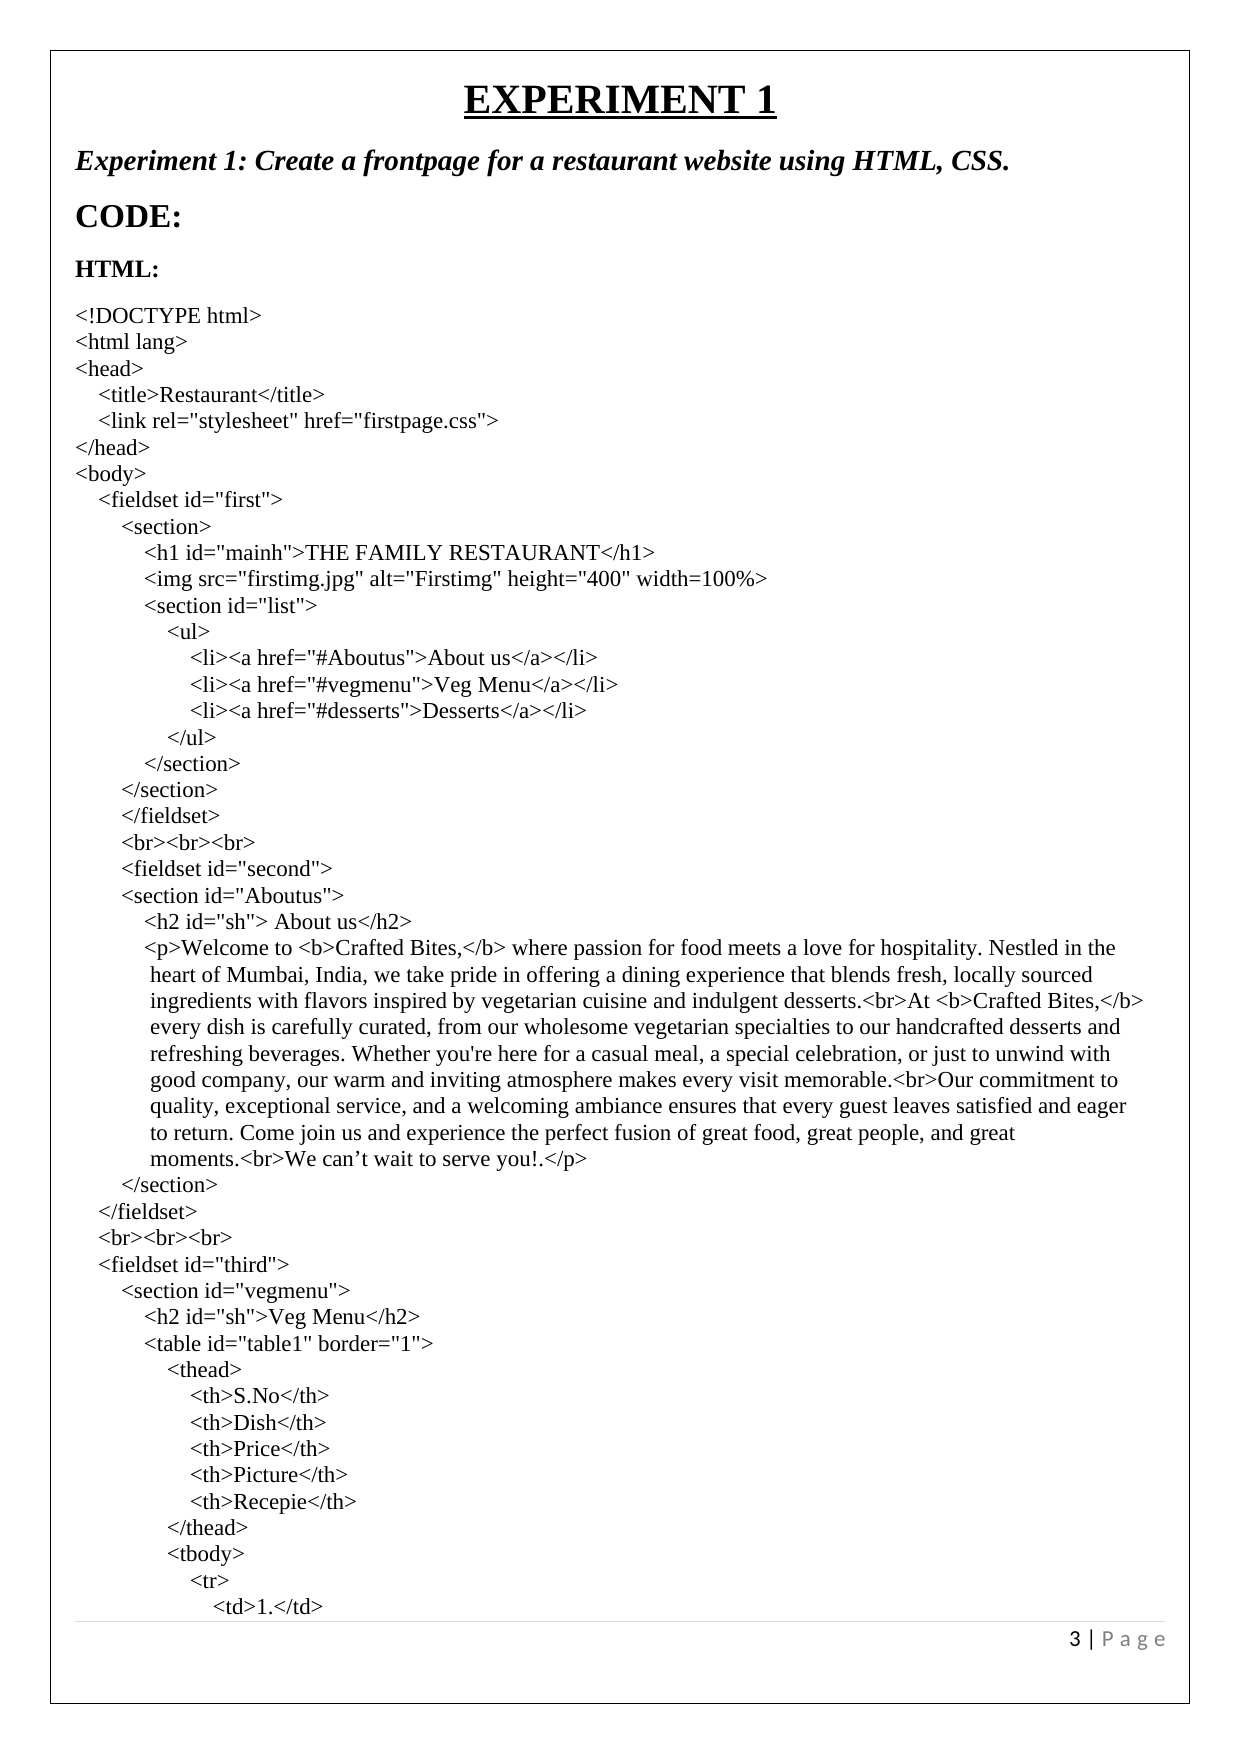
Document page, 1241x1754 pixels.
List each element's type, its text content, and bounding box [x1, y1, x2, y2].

text </section> [75, 1172, 1165, 1198]
text <p>Welcome to <b>Crafted Bites,</b> where passion for food meets a love for hospitality. Nestled in the [75, 934, 1165, 961]
text </thead> [75, 1514, 1165, 1541]
text moments.<br>We can’t wait to serve you!.</p> [75, 1145, 1165, 1172]
text <head> [75, 354, 1165, 381]
text <th>Picture</th> [75, 1461, 1165, 1488]
text <h1 id="mainh">THE FAMILY RESTAURANT</h1> [75, 539, 1165, 565]
text HTML: [75, 254, 1165, 283]
text <br><br><br> [75, 829, 1165, 855]
text </section> [75, 750, 1165, 776]
text <li><a href="#vegmenu">Veg Menu</a></li> [75, 671, 1165, 697]
text <!DOCTYPE html> [75, 302, 1165, 328]
text <thead> [75, 1356, 1165, 1382]
text <section id="vegmenu"> [75, 1277, 1165, 1303]
text quality, exceptional service, and a welcoming ambiance ensures that every guest leaves satisfied and eager [75, 1092, 1165, 1119]
text <th>Recepie</th> [75, 1488, 1165, 1514]
text <th>S.No</th> [75, 1382, 1165, 1409]
text good company, our warm and inviting atmosphere makes every visit memorable.<br>Our commitment to [75, 1066, 1165, 1092]
text <br><br><br> [75, 1224, 1165, 1251]
text <tbody> [75, 1541, 1165, 1567]
text <section id="Aboutus"> [75, 882, 1165, 908]
text <li><a href="#Aboutus">About us</a></li> [75, 644, 1165, 671]
text <img src="firstimg.jpg" alt="Firstimg" height="400" width=100%> [75, 565, 1165, 592]
text <link rel="stylesheet" href="firstpage.css"> [75, 407, 1165, 434]
text <title>Restaurant</title> [75, 381, 1165, 407]
text <th>Price</th> [75, 1435, 1165, 1461]
text EXPERIMENT 1 [75, 75, 1165, 123]
text </section> [75, 776, 1165, 803]
text Experiment 1: Create a frontpage for a restaurant website using HTML, CSS. [75, 143, 1165, 177]
text <td>1.</td> [75, 1593, 1165, 1619]
text <html lang> [75, 328, 1165, 354]
text <fieldset id="third"> [75, 1251, 1165, 1277]
text </ul> [75, 723, 1165, 750]
text <h2 id="sh">Veg Menu</h2> [75, 1303, 1165, 1330]
text ingredients with flavors inspired by vegetarian cuisine and indulgent desserts.<br>At <b>Crafted Bites,</b> [75, 987, 1165, 1013]
text every dish is carefully curated, from our wholesome vegetarian specialties to our handcrafted desserts and [75, 1013, 1165, 1040]
text <fieldset id="first"> [75, 486, 1165, 513]
text <li><a href="#desserts">Desserts</a></li> [75, 697, 1165, 723]
text <section id="list"> [75, 592, 1165, 618]
text heart of Mumbai, India, we take pride in offering a dining experience that blends fresh, locally sourced [75, 961, 1165, 987]
text </fieldset> [75, 803, 1165, 829]
text <ul> [75, 618, 1165, 644]
text <section> [75, 513, 1165, 539]
text refreshing beverages. Whether you're here for a casual meal, a special celebration, or just to unwind with [75, 1040, 1165, 1066]
text <table id="table1" border="1"> [75, 1330, 1165, 1356]
text to return. Come join us and experience the perfect fusion of great food, great people, and great [75, 1119, 1165, 1145]
text <fieldset id="second"> [75, 855, 1165, 882]
text <body> [75, 460, 1165, 486]
text </fieldset> [75, 1198, 1165, 1224]
text <th>Dish</th> [75, 1409, 1165, 1435]
text <tr> [75, 1567, 1165, 1593]
text </head> [75, 434, 1165, 460]
text CODE: [75, 196, 1165, 234]
text <h2 id="sh"> About us</h2> [75, 908, 1165, 934]
